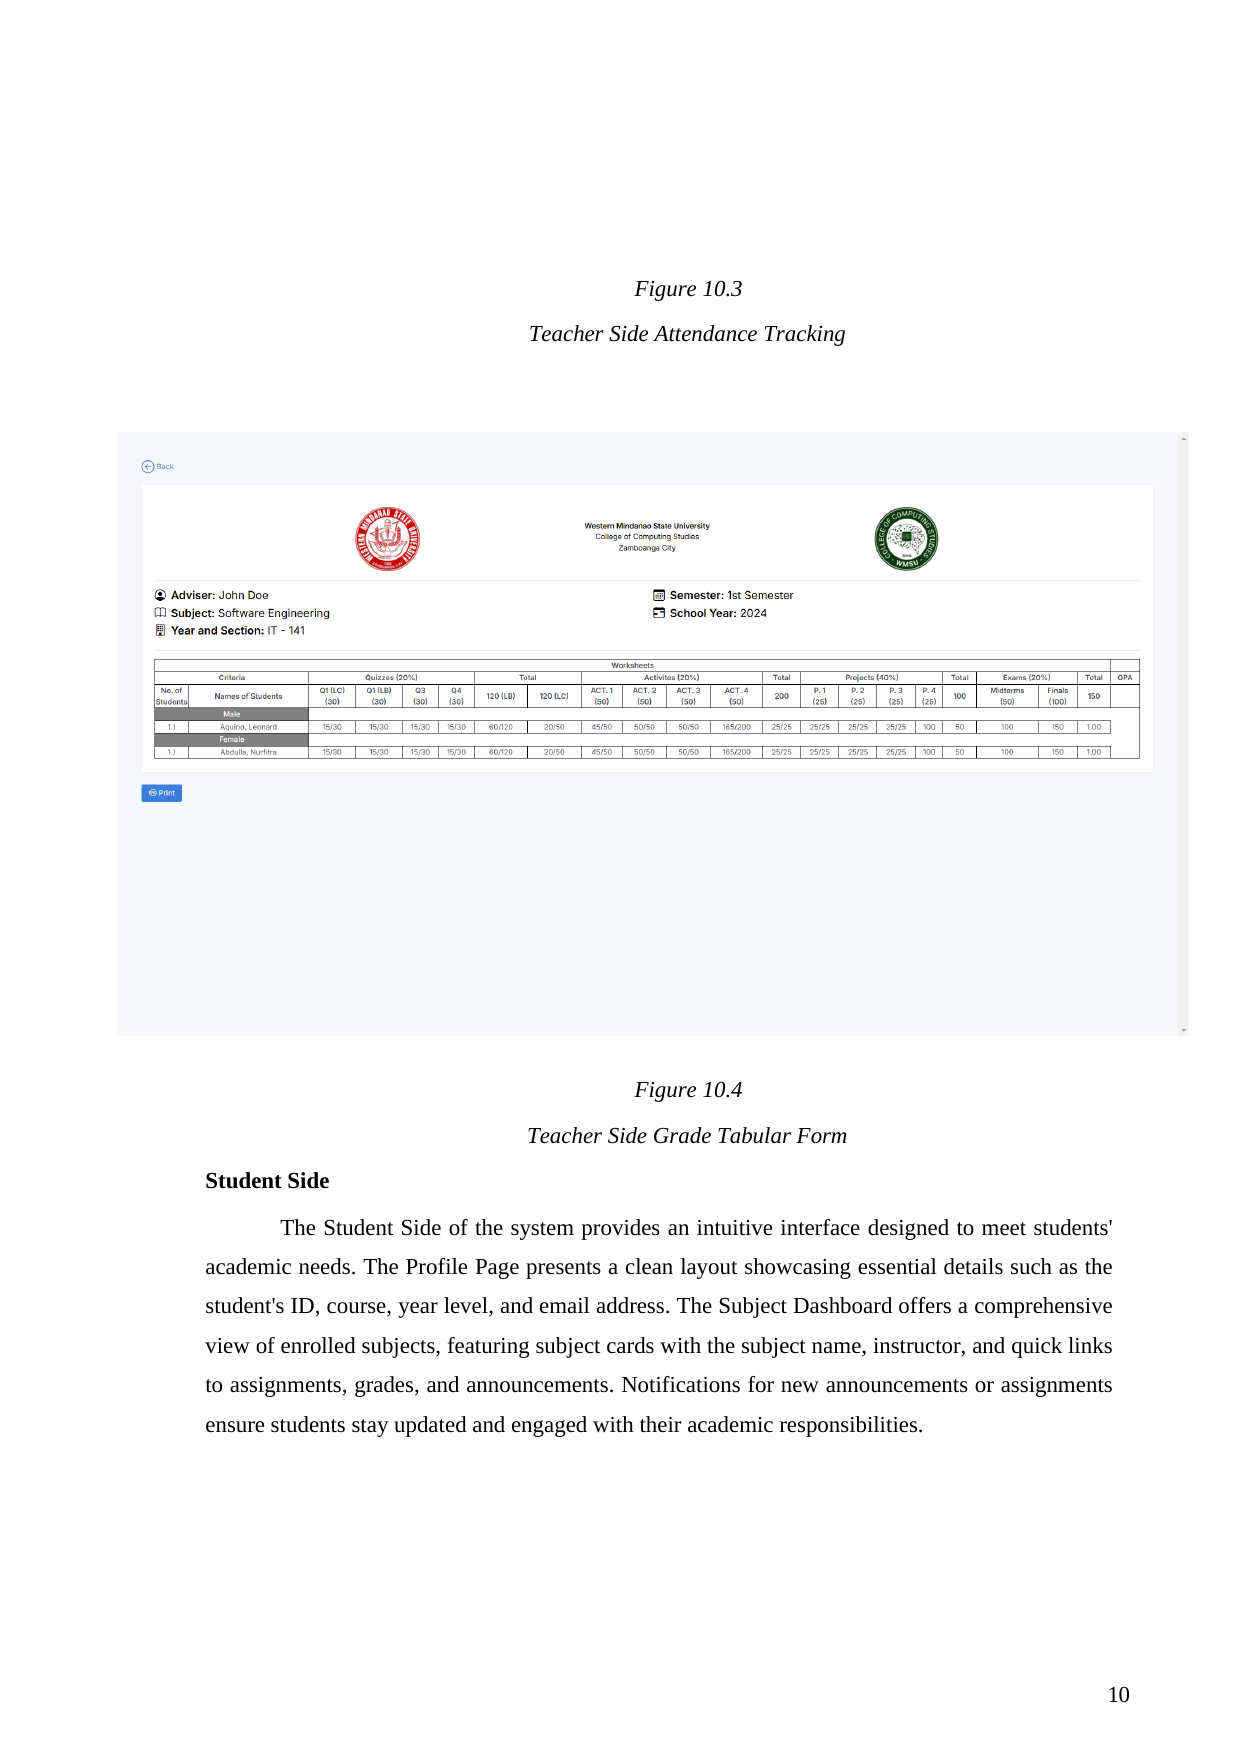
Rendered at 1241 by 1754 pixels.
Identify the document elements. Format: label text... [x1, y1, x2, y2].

text The Student Side of the system provides an intuitive interface designed to meet students' academic needs. The Profile Page presents a clean layout showcasing essential details such as the student's ID, course, year level, and email address. The Subject Dashboard offers a comprehensive view of enrolled subjects, featuring subject cards with the subject name, instructor, and quick links to assignments, grades, and announcements. Notifications for new announcements or assignments ensure students stay updated and engaged with their academic responsibilities. [205, 1213, 1114, 1437]
text Teacher Side Attendance Tracking [192, 321, 1185, 347]
picture [116, 432, 1189, 1036]
text Teacher Side Grade Tabular Form [192, 1122, 1185, 1148]
text Figure 10.4 [192, 1076, 1185, 1102]
text Student Side [205, 1168, 1114, 1194]
text Figure 10.3 [192, 274, 1185, 301]
